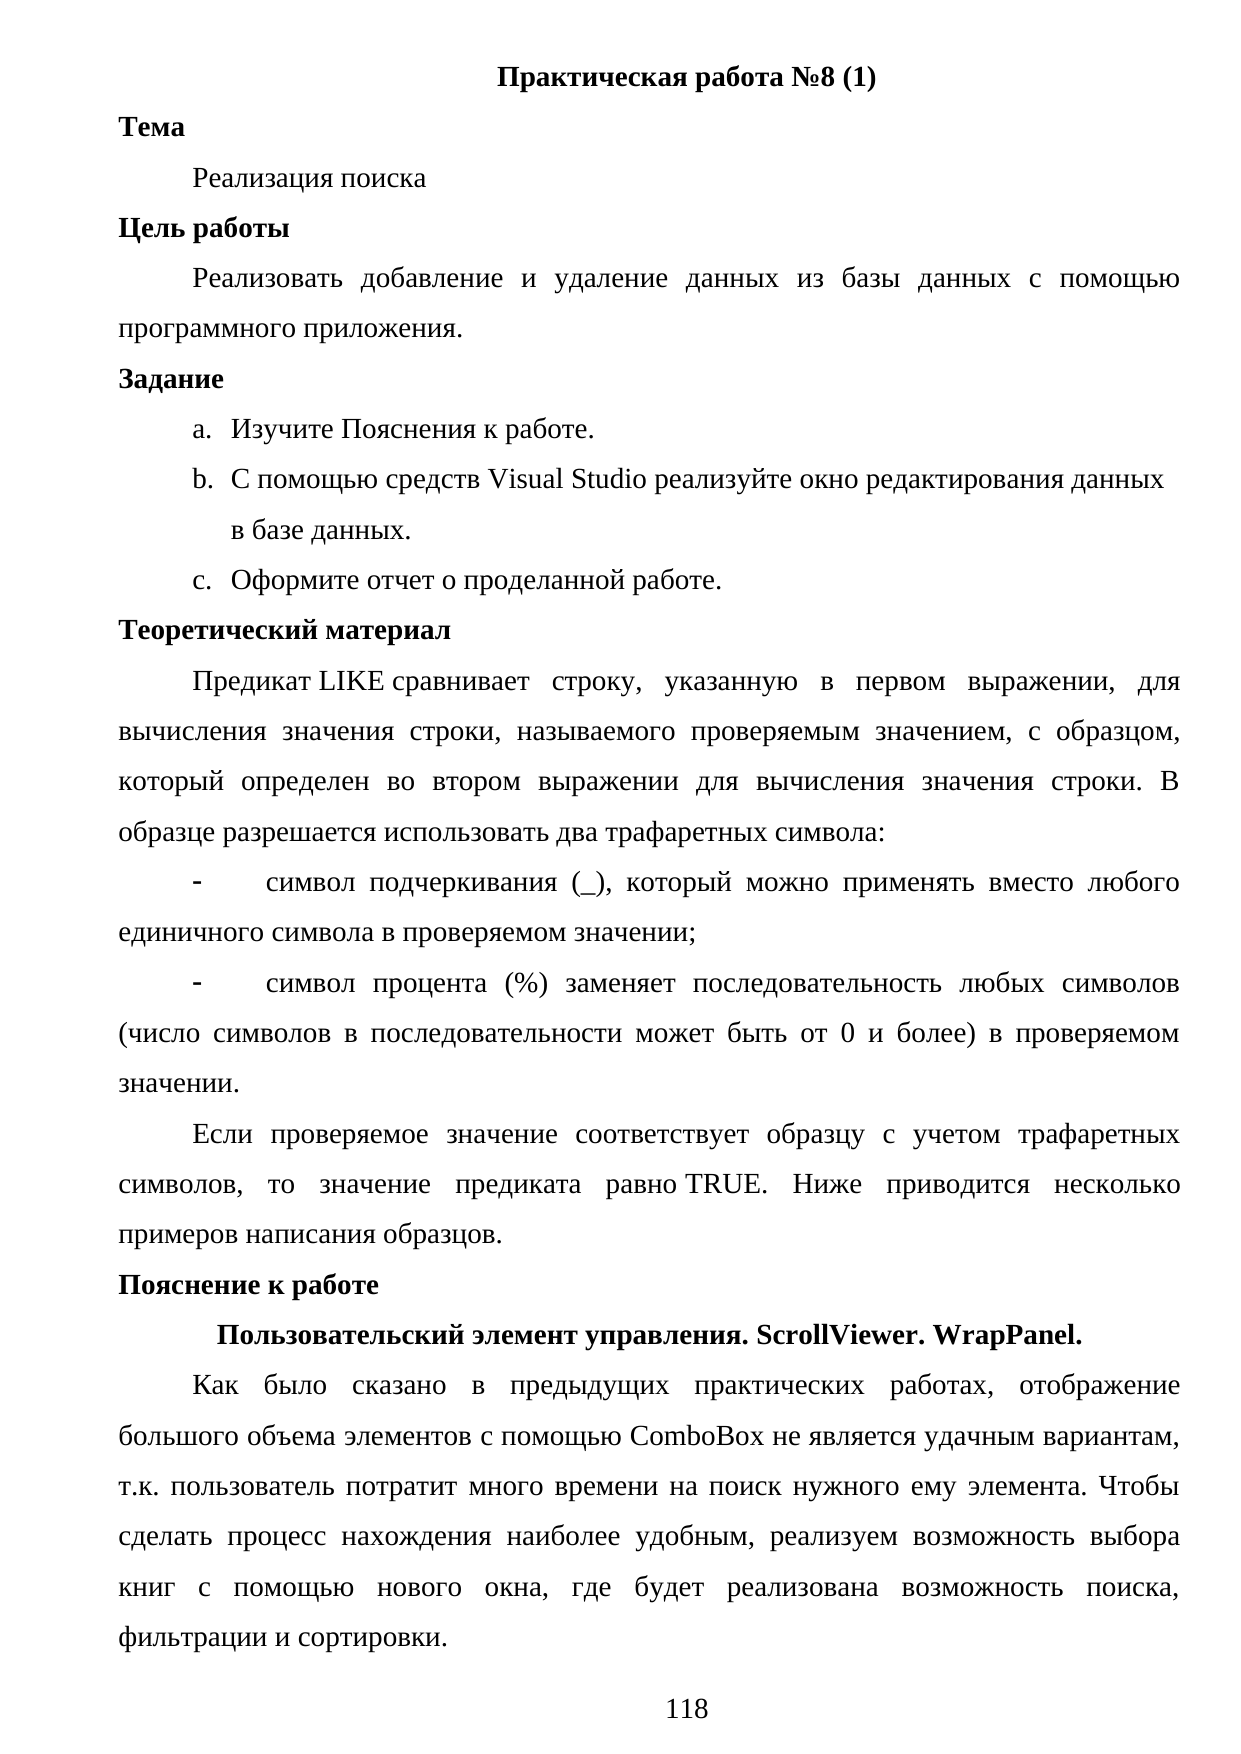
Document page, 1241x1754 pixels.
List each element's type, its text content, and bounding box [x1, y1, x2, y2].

text Пояснение к работе [118, 1267, 1181, 1300]
text Как было сказано в предыдущих практических работах, отображение большого объема элементов с помощью ComboBox не является удачным вариантам, т.к. пользователь потратит много времени на поиск нужного ему элемента. Чтобы сделать процесс нахождения наиболее удобным, реализуем возможность выбора книг с помощью нового окна, где будет реализована возможность поиска, фильтрации и сортировки. [118, 1367, 1181, 1652]
text Теоретический материал [118, 612, 1181, 646]
text Пользовательский элемент управления. ScrollViewer. WrapPanel. [118, 1317, 1181, 1351]
text Задание [118, 361, 1181, 394]
text Если проверяемое значение соответствует образцу с учетом трафаретных символов, то значение предиката равно TRUE. Ниже приводится несколько примеров написания образцов. [118, 1116, 1181, 1250]
list символ подчеркивания (_), который можно применять вместо любого единичного символа в проверяемом значении; [118, 864, 1181, 948]
list символ процента (%) заменяет последовательность любых символов (число символов в последовательности может быть от 0 и более) в проверяемом значении. [118, 965, 1181, 1099]
text Цель работы [118, 210, 1181, 243]
text Практическая работа №8 (1) [118, 59, 1181, 93]
text Предикат LIKE сравнивает строку, указанную в первом выражении, для вычисления значения строки, называемого проверяемым значением, с образцом, который определен во втором выражении для вычисления значения строки. В образце разрешается использовать два трафаретных символа: [118, 663, 1181, 847]
text Реализация поиска [118, 160, 1181, 193]
text Тема [118, 109, 1181, 143]
list Изучите Пояснения к работе. [192, 411, 1181, 445]
list С помощью средств Visual Studio реализуйте окно редактирования данных в базе данных. [192, 462, 1181, 545]
text Реализовать добавление и удаление данных из базы данных с помощью программного приложения. [118, 260, 1181, 344]
list Оформите отчет о проделанной работе. [192, 562, 1181, 596]
